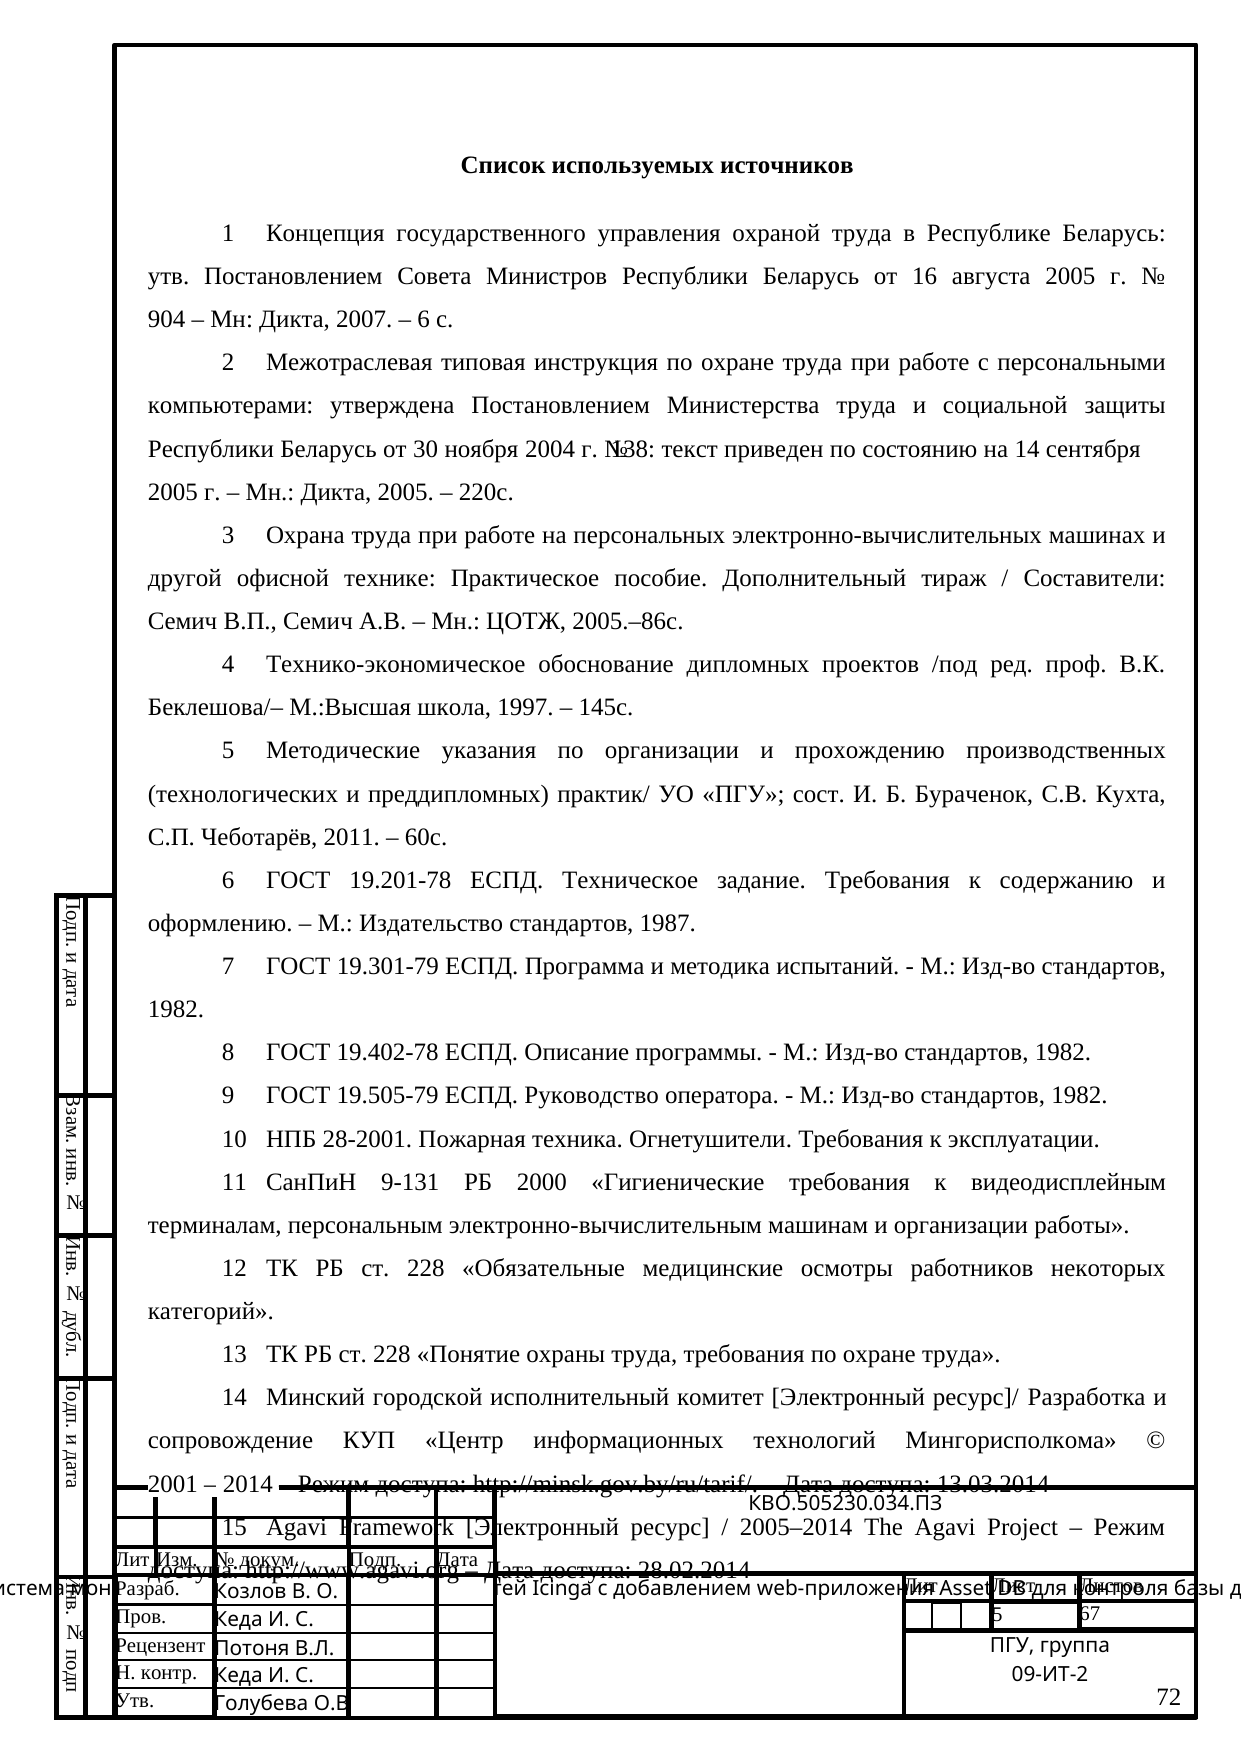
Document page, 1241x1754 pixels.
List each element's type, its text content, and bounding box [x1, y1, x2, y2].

list ТК РБ ст. 228 «Обязательные медицинские осмотры работников некоторых категорий». [148, 1253, 1166, 1325]
list ГОСТ 19.201-78 ЕСПД. Техническое задание. Требования к содержанию и оформлению. – М.: Издательство стандартов, 1987. [148, 865, 1166, 937]
list СанПиН 9-131 РБ 2000 «Гигиенические требования к видеодисплейным терминалам, персональным электронно-вычислительным машинам и организации работы». [148, 1167, 1166, 1239]
list ГОСТ 19.402-78 ЕСПД. Описание программы. - М.: Изд-во стандартов, 1982. [148, 1037, 1166, 1066]
list Концепция государственного управления охраной труда в Республике Беларусь: утв. Постановлением Совета Министров Республики Беларусь от 16 августа 2005 г. № 904 – Мн: Дикта, 2007. – 6 с. [148, 218, 1166, 333]
list Agavi Framework [Электронный ресурс] / 2005–2014 The Agavi Project – Режим доступа: http://www.agavi.org – Дата доступа: 28.02.2014 [148, 1512, 1166, 1584]
list Охрана труда при работе на персональных электронно-вычислительных машинах и другой офисной технике: Практическое пособие. Дополнительный тираж / Составители: Семич В.П., Семич А.В. – Мн.: ЦОТЖ, 2005.–86с. [148, 520, 1166, 635]
list ГОСТ 19.301-79 ЕСПД. Программа и методика испытаний. - М.: Изд-во стандартов, 1982. [148, 951, 1166, 1023]
list ГОСТ 19.505-79 ЕСПД. Руководство оператора. - М.: Изд-во стандартов, 1982. [148, 1081, 1166, 1109]
subtitle Список используемых источников [148, 150, 1166, 179]
list Минский городской исполнительный комитет [Электронный ресурс]/ Разработка и сопровождение КУП «Центр информационных технологий Мингорисполкома» © 2001 – 2014 – Режим доступа: http://minsk.gov.by/ru/tarif/. – Дата доступа: 13.03.2014 [148, 1454, 1166, 1497]
list Методические указания по организации и прохождению производственных (технологических и преддипломных) практик/ УО «ПГУ»; сост. И. Б. Бураченок, С.В. Кухта, С.П. Чеботарёв, 2011. – 60с. [148, 736, 1166, 851]
list Минский городской исполнительный комитет [Электронный ресурс]/ Разработка и сопровождение КУП «Центр информационных технологий Мингорисполкома» © 2001 – 2014 – Режим доступа: http://minsk.gov.by/ru/tarif/. – Дата доступа: 13.03.2014 [148, 1382, 1166, 1426]
list Технико-экономическое обоснование дипломных проектов /под ред. проф. В.К. Беклешова/– М.:Высшая школа, 1997. – 145с. [148, 649, 1166, 721]
list Межотраслевая типовая инструкция по охране труда при работе с персональными компьютерами: утверждена Постановлением Министерства труда и социальной защиты Республики Беларусь от 30 ноября 2004 г. № 138: текст приведен по состоянию на 14 сентября 2005 г. – Мн.: Дикта, 2005. – 220с. [148, 347, 1166, 506]
list НПБ 28-2001. Пожарная техника. Огнетушители. Требования к эксплуатации. [148, 1124, 1166, 1152]
list ТК РБ ст. 228 «Понятие охраны труда, требования по охране труда». [148, 1339, 1166, 1368]
